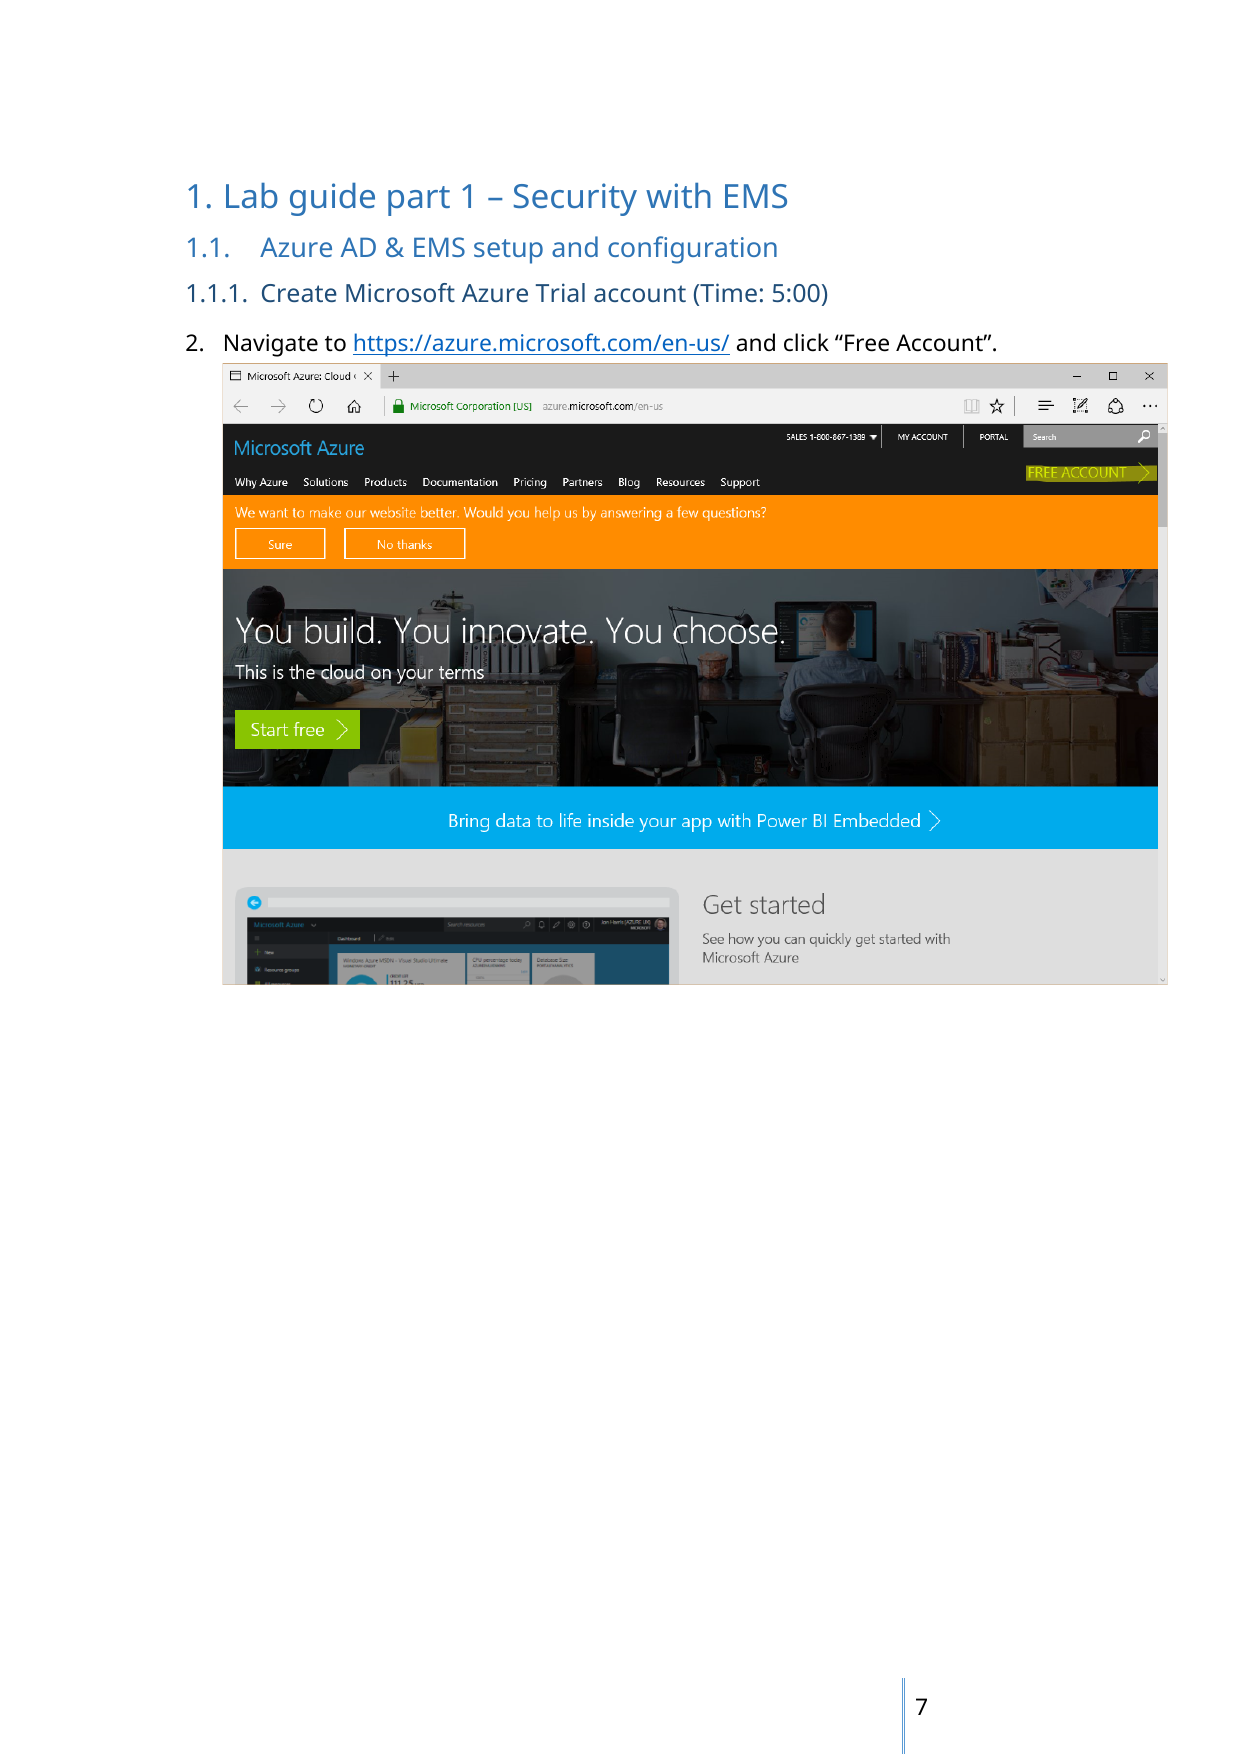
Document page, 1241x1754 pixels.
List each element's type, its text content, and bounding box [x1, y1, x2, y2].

picture [222, 363, 1168, 985]
subtitle Create Microsoft Azure Trial account (Time: 5:00) [185, 276, 1093, 309]
subtitle Lab guide part 1 – Security with EMS [185, 173, 1093, 218]
subtitle Azure AD & EMS setup and configuration [185, 229, 1093, 266]
